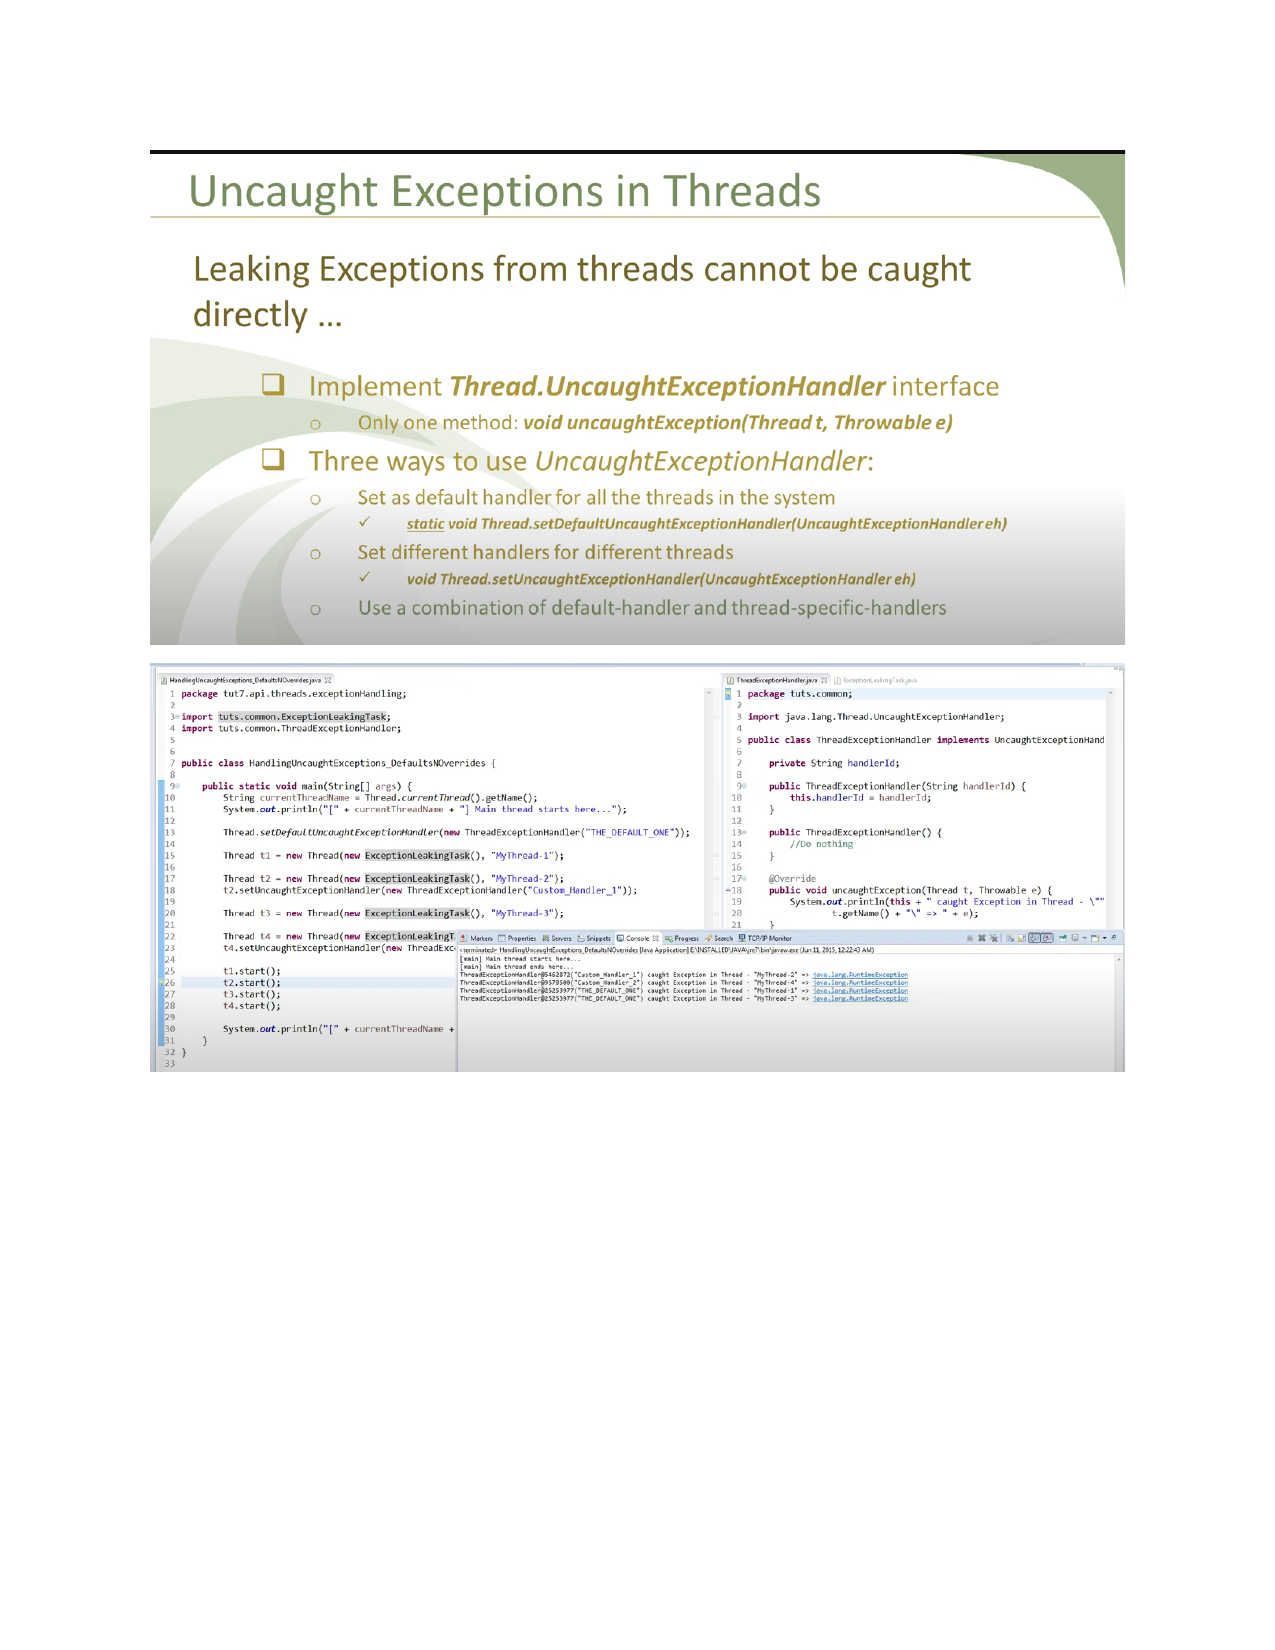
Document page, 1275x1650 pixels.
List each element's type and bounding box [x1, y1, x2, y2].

picture [150, 663, 1125, 1072]
picture [150, 150, 1125, 645]
